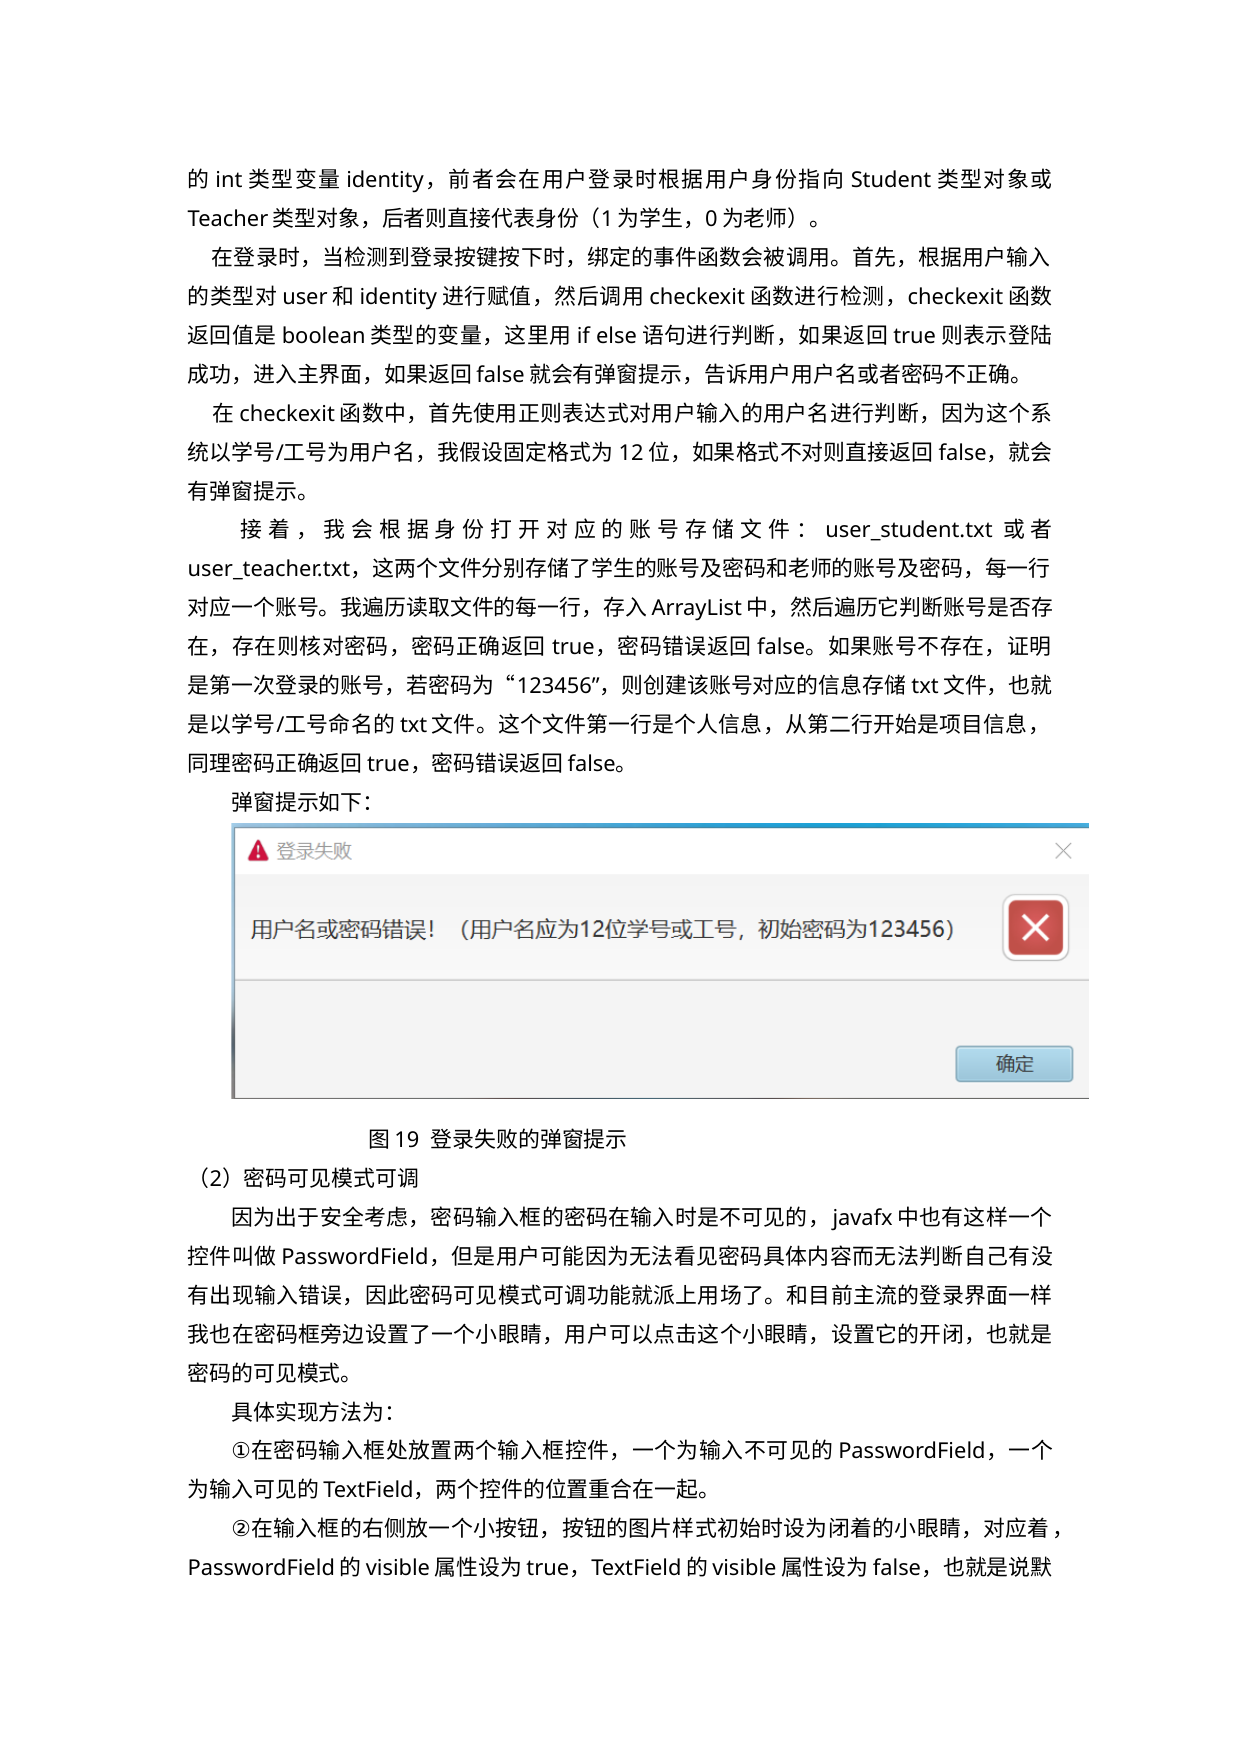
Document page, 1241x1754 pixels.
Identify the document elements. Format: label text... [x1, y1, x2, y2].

text 图19 登录失败的弹窗提示 [187, 1122, 1053, 1154]
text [187, 1511, 1053, 1582]
text 具体实现方法为： [187, 1394, 1053, 1427]
text ①在密码输入框处放置两个输入框控件，一个为输入不可见的PasswordField，一个为输入可见的TextField，两个控件的位置重合在一起。 [187, 1433, 1053, 1504]
text 接着，我会根据身份打开对应的账号存储文件：user_student.txt或者user_teacher.txt，这两个文件分别存储了学生的账号及密码和老师的账号及密码，每一行对应一个账号。我遍历读取文件的每一行，存入ArrayList中，然后遍历它判断账号是否存在，存在则核对密码，密码正确返回true，密码错误返回false。如果账号不存在，证明是第一次登录的账号，若密码为“123456”，则创建该账号对应的信息存储txt文件，也就是以学号/工号命名的txt文件。这个文件第一行是个人信息，从第二行开始是项目信息，同理密码正确返回true，密码错误返回false。 [187, 512, 1053, 778]
text 因为出于安全考虑，密码输入框的密码在输入时是不可见的，javafx中也有这样一个控件叫做PasswordField，但是用户可能因为无法看见密码具体内容而无法判断自己有没有出现输入错误，因此密码可见模式可调功能就派上用场了。和目前主流的登录界面一样，我也在密码框旁边设置了一个小眼睛，用户可以点击这个小眼睛，设置它的开闭，也就是密码的可见模式。 [187, 1200, 1053, 1388]
text 弹窗提示如下： [187, 785, 1053, 817]
text （2）密码可见模式可调 [187, 1161, 1053, 1193]
text 在checkexit函数中，首先使用正则表达式对用户输入的用户名进行判断，因为这个系统以学号/工号为用户名，我假设固定格式为12位，如果格式不对则直接返回false，就会有弹窗提示。 [187, 396, 1053, 506]
text 在登录时，当检测到登录按键按下时，绑定的事件函数会被调用。首先，根据用户输入的类型对user和identity进行赋值，然后调用checkexit函数进行检测，checkexit函数返回值是boolean类型的变量，这里用if else语句进行判断，如果返回true则表示登陆成功，进入主界面，如果返回false就会有弹窗提示，告诉用户用户名或者密码不正确。 [187, 240, 1053, 389]
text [187, 162, 1053, 233]
picture [231, 823, 1089, 1099]
